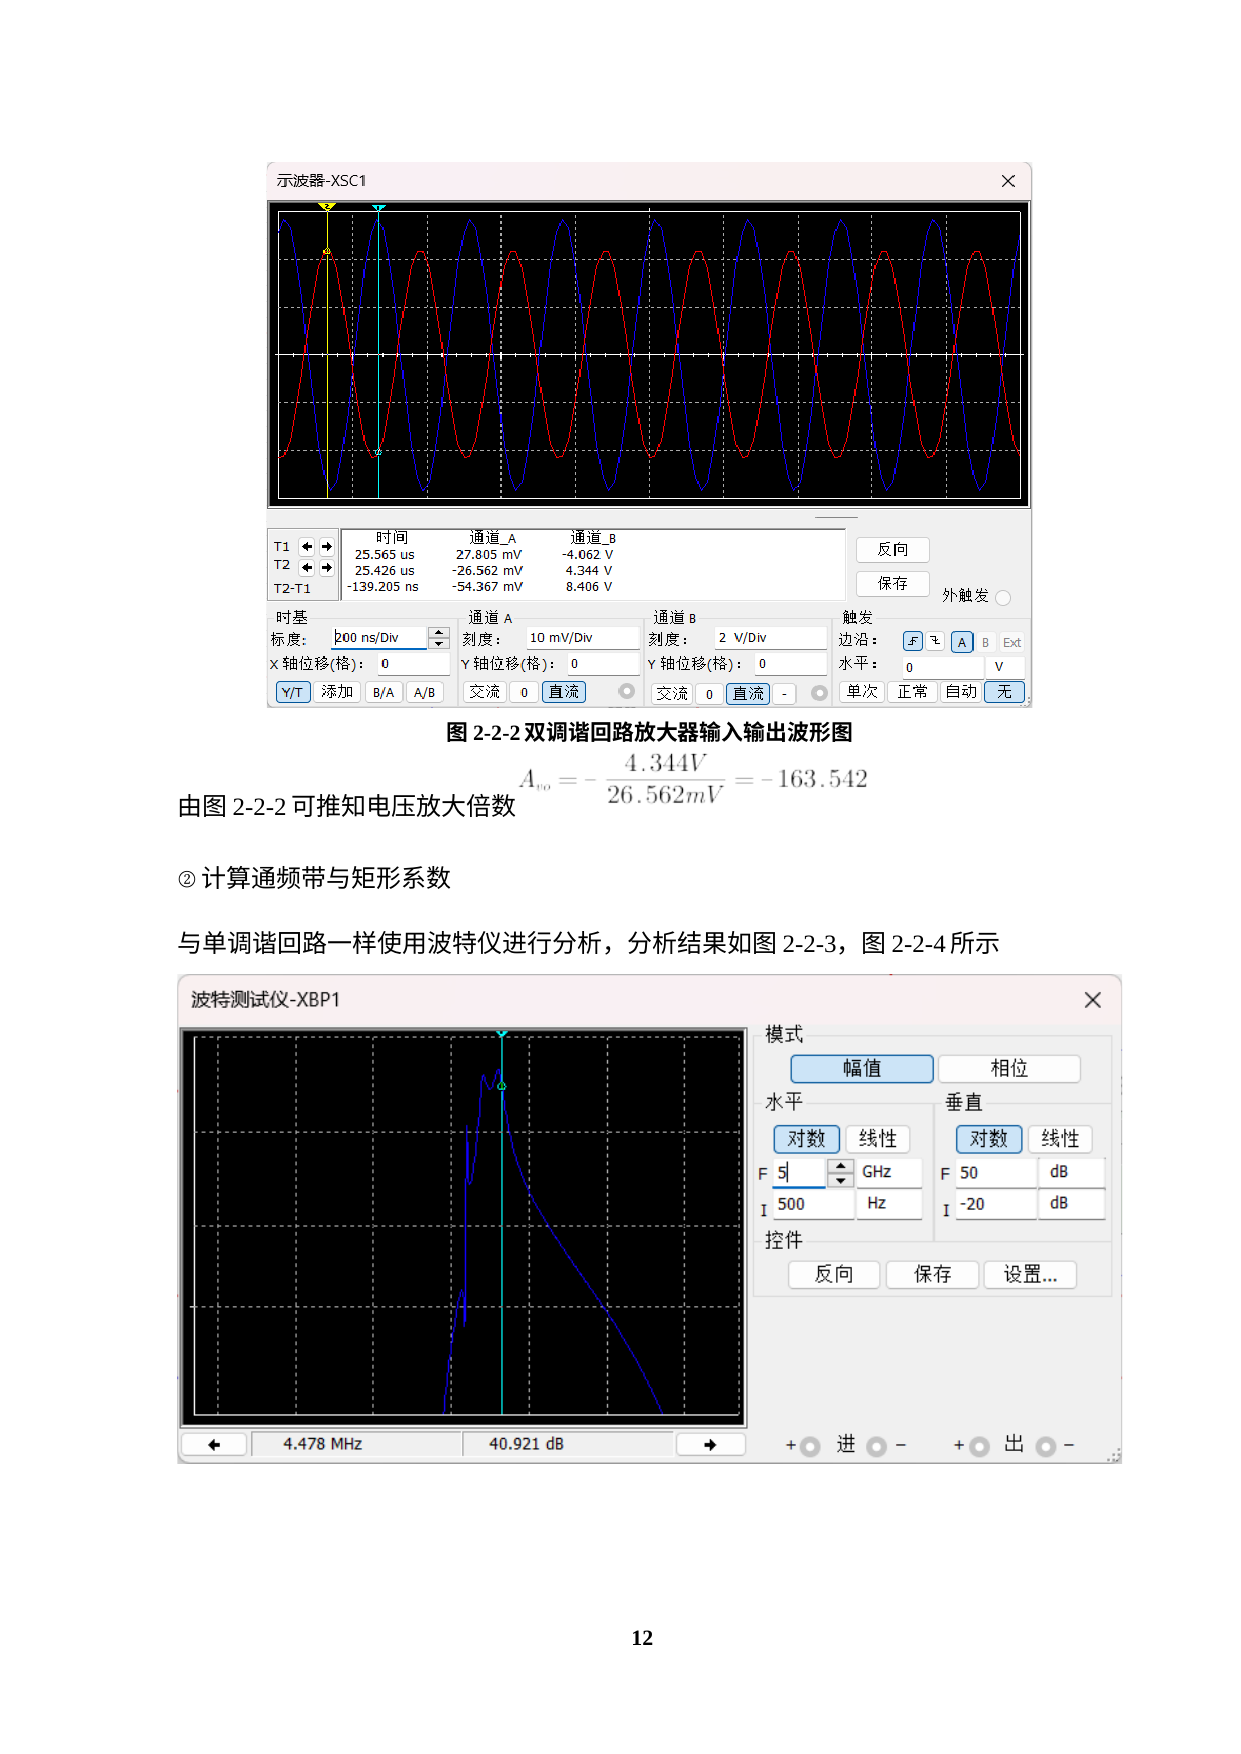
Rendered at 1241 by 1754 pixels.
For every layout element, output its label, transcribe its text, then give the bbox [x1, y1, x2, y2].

text ②计算通频带与矩形系数 [177, 844, 1122, 909]
picture [177, 974, 1123, 1464]
picture [266, 162, 1033, 708]
text 与单调谐回路一样使用波特仪进行分析，分析结果如图2-2-3，图2-2-4所示 [177, 909, 1122, 974]
text 由图2-2-2可推知电压放大倍数 [177, 747, 1122, 844]
text 图2-2-2双调谐回路放大器输入输出波形图 [177, 714, 1122, 747]
